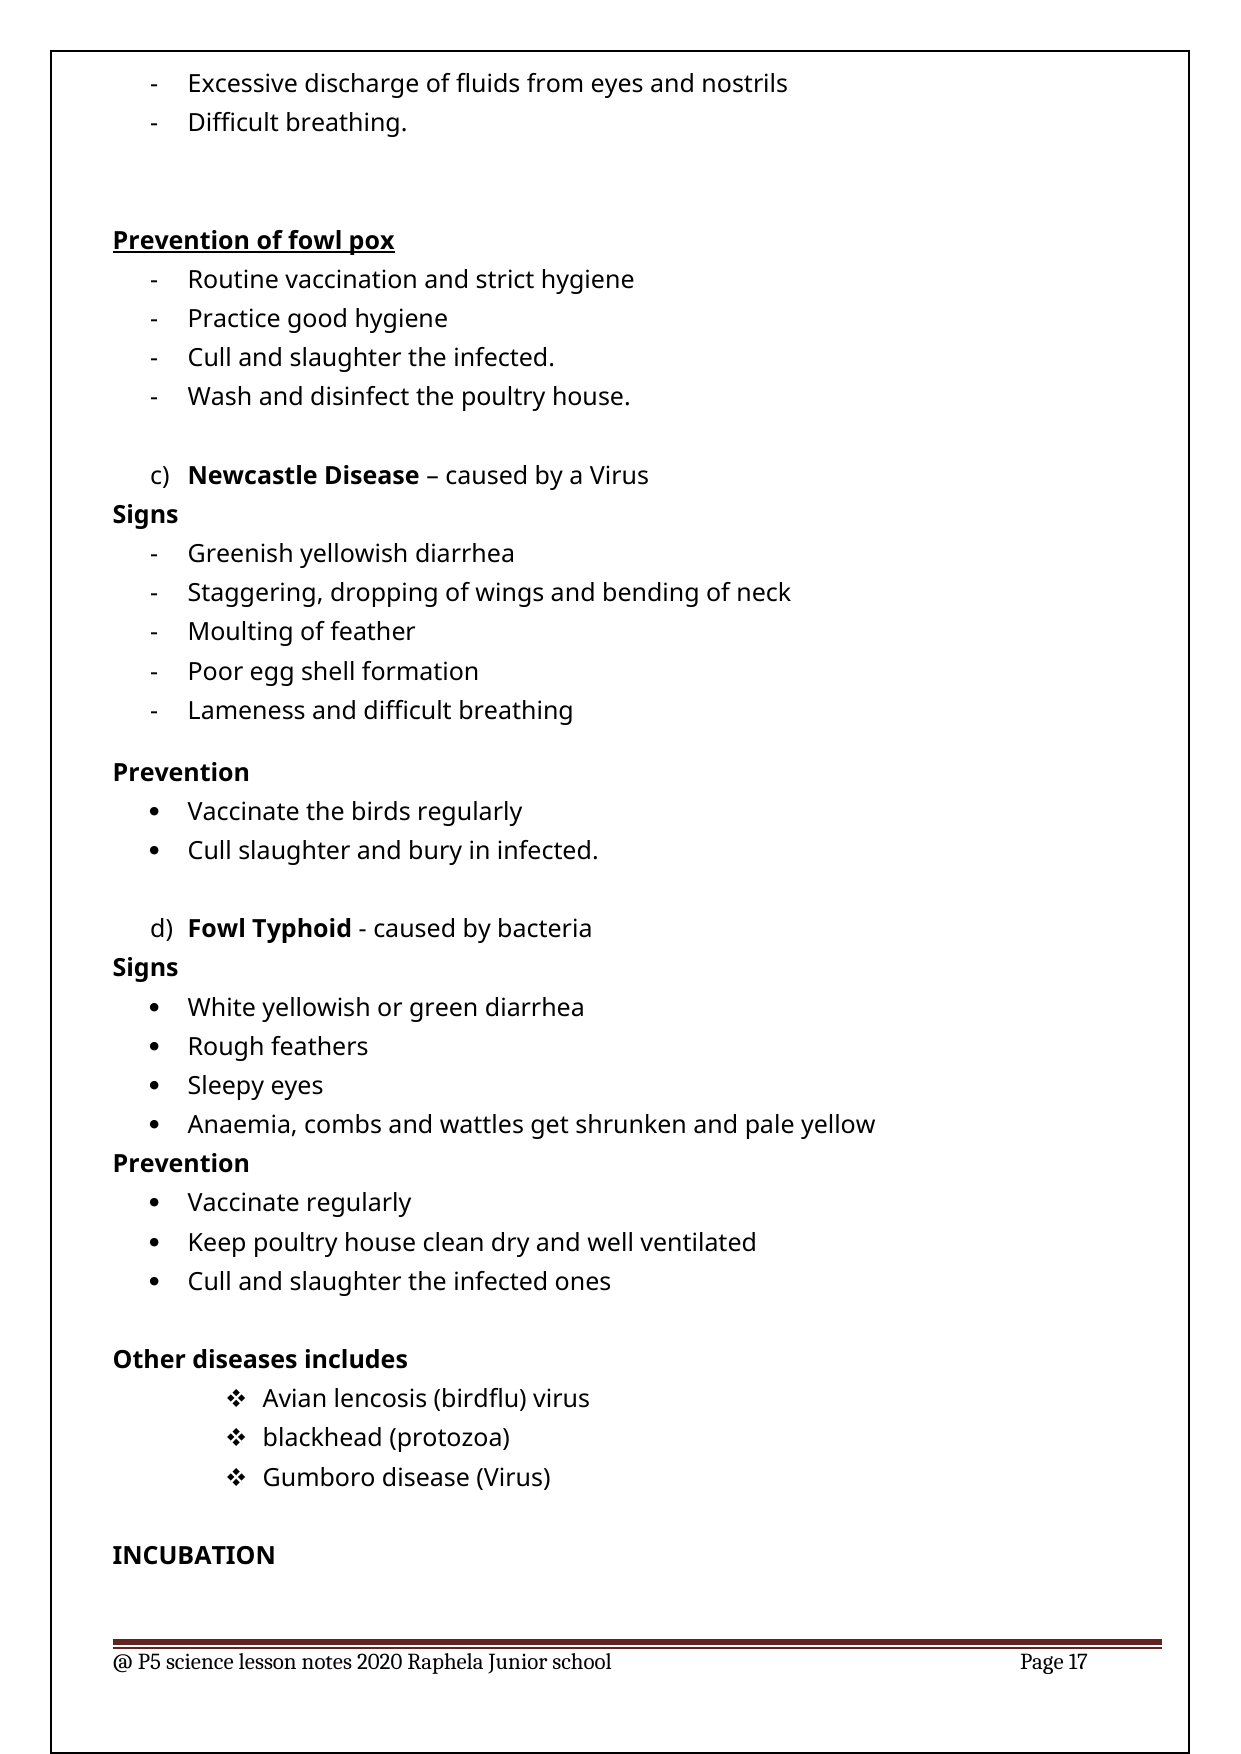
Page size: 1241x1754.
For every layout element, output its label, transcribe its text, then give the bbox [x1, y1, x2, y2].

list Routine vaccination and strict hygiene [150, 261, 1162, 296]
text Other diseases includes [112, 1342, 1162, 1376]
list Difficult breathing. [150, 105, 1162, 139]
list blackhead (protozoa) [225, 1420, 1162, 1454]
text Signs [112, 950, 1162, 984]
text Signs [112, 496, 1162, 531]
list Newcastle Disease – caused by a Virus [150, 457, 1162, 491]
list Fowl Typhoid - caused by bacteria [150, 911, 1162, 945]
list Moulting of feather [150, 614, 1162, 648]
list Vaccinate regularly [150, 1185, 1162, 1219]
list Rough feathers [150, 1028, 1162, 1062]
list Avian lencosis (birdflu) virus [225, 1381, 1162, 1415]
list Keep poultry house clean dry and well ventilated [150, 1224, 1162, 1258]
text Prevention [112, 754, 1162, 788]
list Cull and slaughter the infected ones [150, 1263, 1162, 1297]
list Gumboro disease (Virus) [225, 1459, 1162, 1493]
list Vaccinate the birds regularly [150, 793, 1162, 827]
list Lameness and difficult breathing [150, 692, 1162, 726]
text INCUBATION [112, 1538, 1162, 1572]
text Prevention of fowl pox [112, 222, 1162, 256]
list Sleepy eyes [150, 1068, 1162, 1102]
list Staggering, dropping of wings and bending of neck [150, 575, 1162, 609]
list Anaemia, combs and wattles get shrunken and pale yellow [150, 1107, 1162, 1141]
list Practice good hygiene [150, 301, 1162, 335]
list Cull slaughter and bury in infected. [150, 833, 1162, 867]
list Poor egg shell formation [150, 653, 1162, 687]
list White yellowish or green diarrhea [150, 989, 1162, 1023]
list Excessive discharge of fluids from eyes and nostrils [150, 66, 1162, 100]
text Prevention [112, 1146, 1162, 1180]
list Cull and slaughter the infected. [150, 340, 1162, 374]
list Greenish yellowish diarrhea [150, 536, 1162, 570]
list Wash and disinfect the poultry house. [150, 379, 1162, 413]
